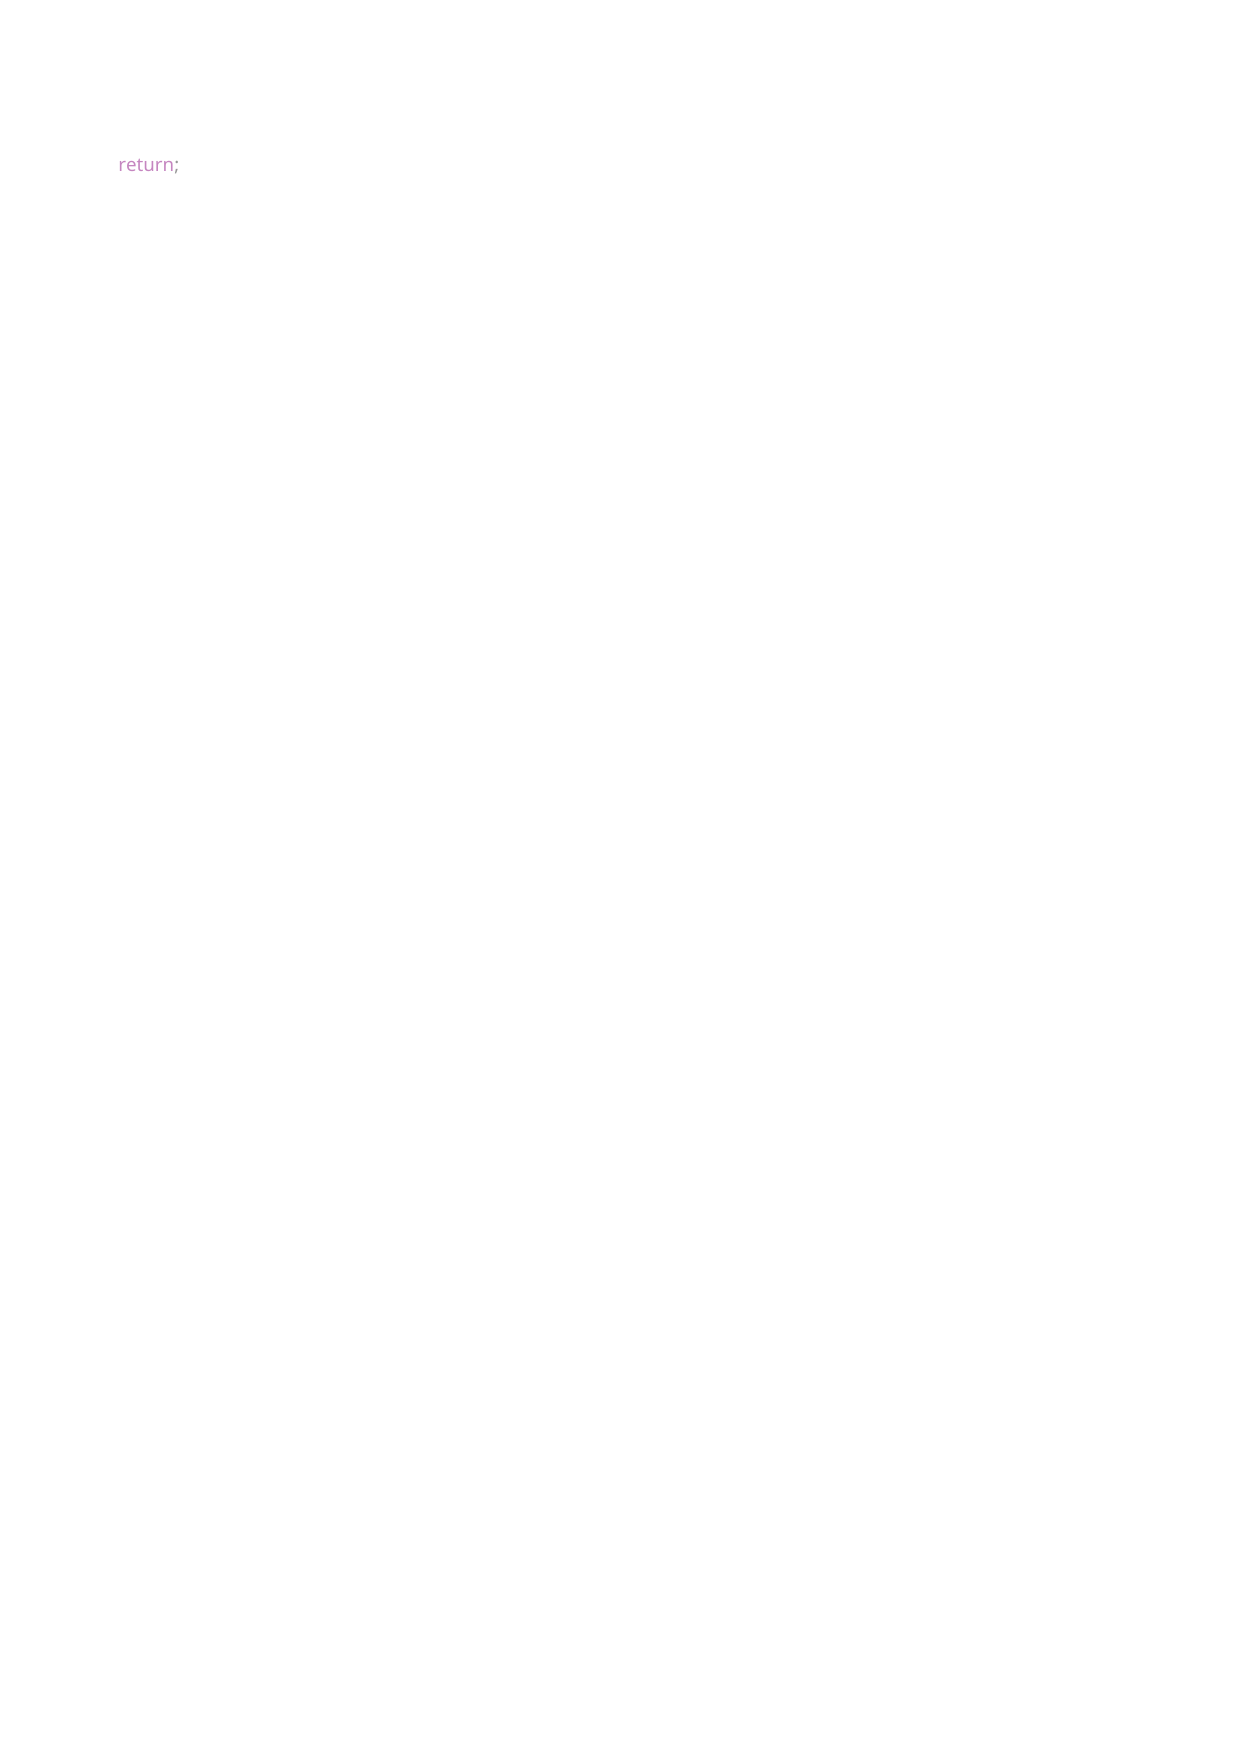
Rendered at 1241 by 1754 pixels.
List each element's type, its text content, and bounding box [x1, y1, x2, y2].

text return; [110, 151, 1158, 179]
